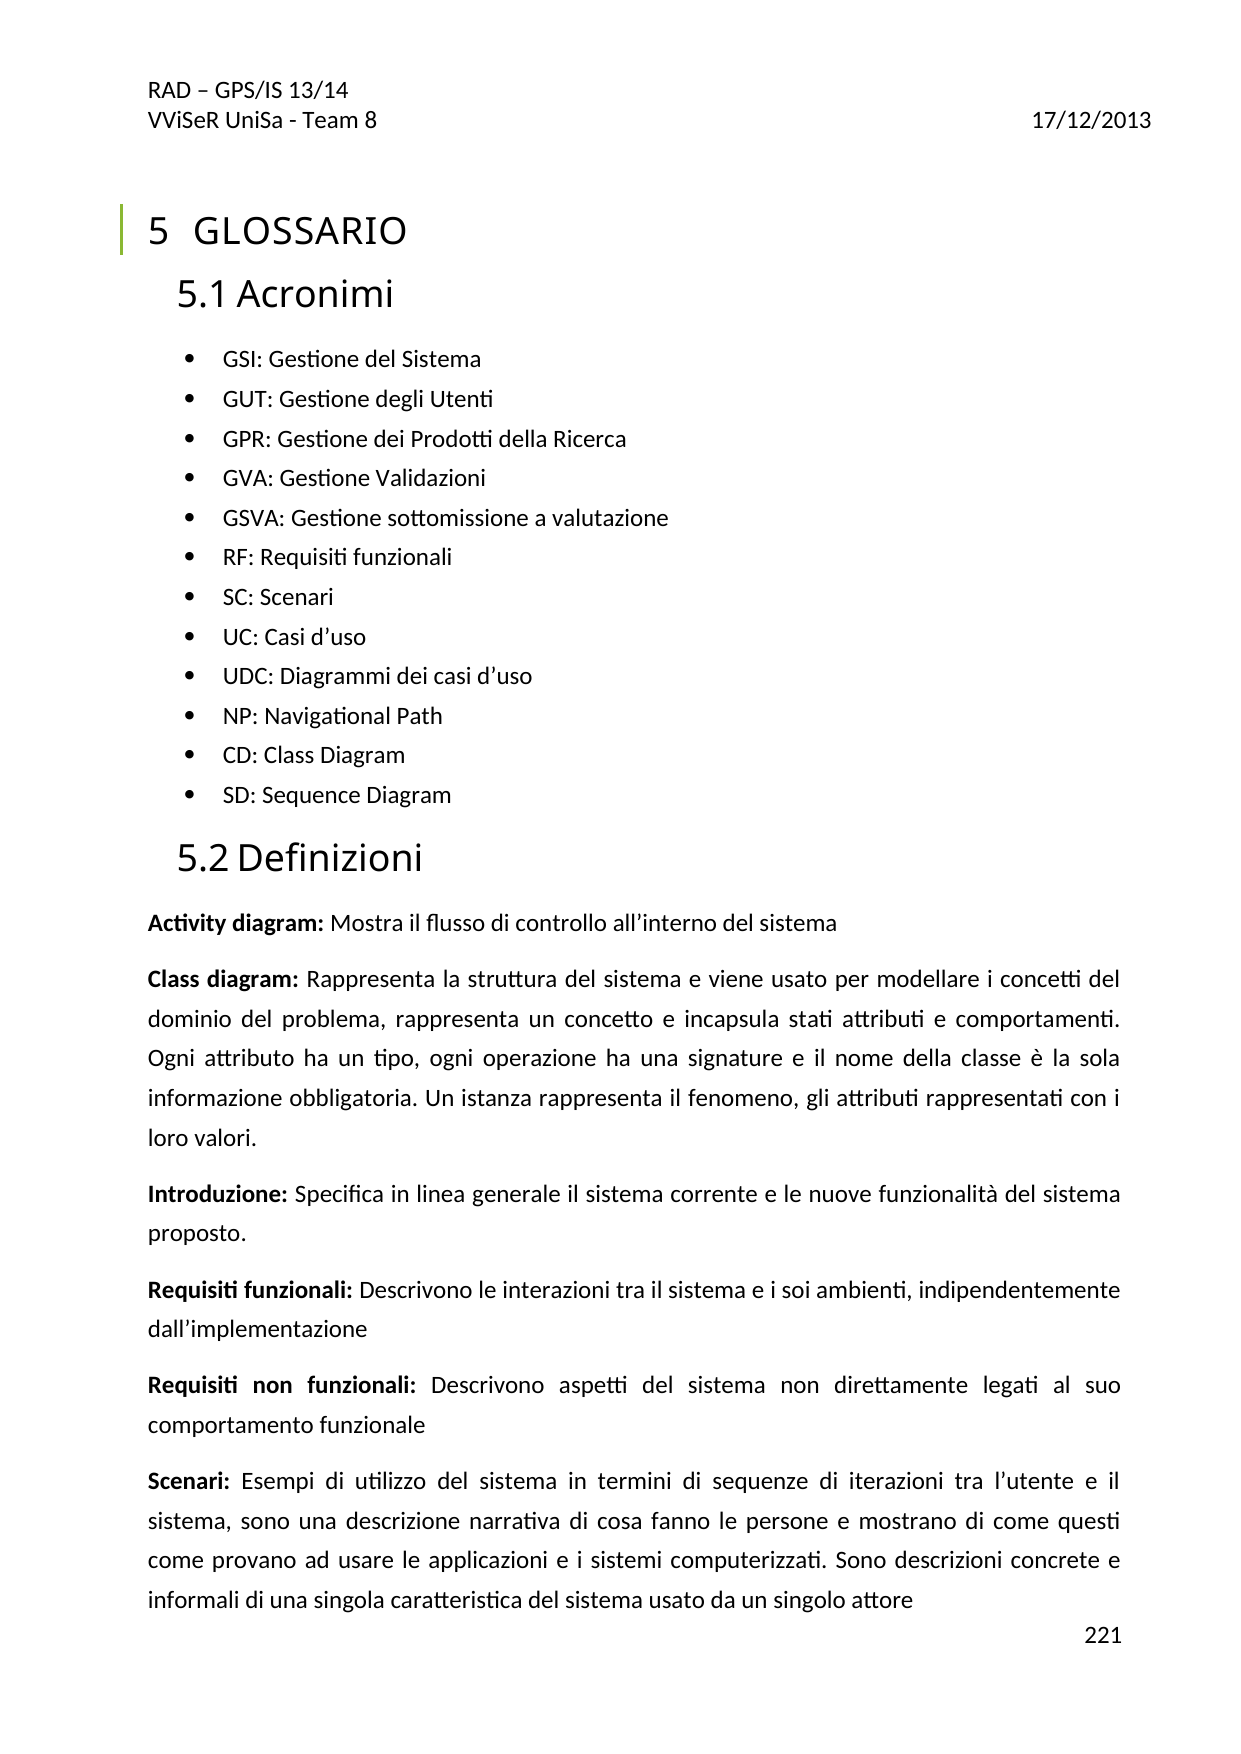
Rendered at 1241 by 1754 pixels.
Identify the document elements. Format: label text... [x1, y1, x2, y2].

subtitle Acronimi [176, 267, 1122, 318]
text Activity diagram: Mostra il flusso di controllo all’interno del sistema [148, 907, 1122, 938]
list GUT: Gestione degli Utenti [185, 383, 1122, 414]
text Introduzione: Specifica in linea generale il sistema corrente e le nuove funzionalità del sistema proposto. [148, 1178, 1122, 1248]
list UC: Casi d’uso [185, 621, 1122, 651]
list SC: Scenari [185, 581, 1122, 612]
list SD: Sequence Diagram [185, 779, 1122, 809]
subtitle Definizioni [176, 831, 1122, 882]
list GPR: Gestione dei Prodotti della Ricerca [185, 423, 1122, 453]
list GSI: Gestione del Sistema [185, 343, 1122, 374]
text Requisiti non funzionali: Descrivono aspetti del sistema non direttamente legati al suo comportamento funzionale [148, 1369, 1122, 1440]
list CD: Class Diagram [185, 739, 1122, 770]
list GSVA: Gestione sottomissione a valutazione [185, 502, 1122, 532]
subtitle Glossario [123, 204, 1122, 255]
list GVA: Gestione Validazioni [185, 462, 1122, 493]
list NP: Navigational Path [185, 700, 1122, 730]
list RF: Requisiti funzionali [185, 541, 1122, 572]
text Requisiti funzionali: Descrivono le interazioni tra il sistema e i soi ambienti, indipendentemente dall’implementazione [148, 1274, 1122, 1344]
text Class diagram: Rappresenta la struttura del sistema e viene usato per modellare i concetti del dominio del problema, rappresenta un concetto e incapsula stati attributi e comportamenti. Ogni attributo ha un tipo, ogni operazione ha una signature e il nome della classe è la sola informazione obbligatoria. Un istanza rappresenta il fenomeno, gli attributi rappresentati con i loro valori. [148, 963, 1122, 1152]
text Scenari: Esempi di utilizzo del sistema in termini di sequenze di iterazioni tra l’utente e il sistema, sono una descrizione narrativa di cosa fanno le persone e mostrano di come questi come provano ad usare le applicazioni e i sistemi computerizzati. Sono descrizioni concrete e informali di una singola caratteristica del sistema usato da un singolo attore [148, 1465, 1122, 1615]
list UDC: Diagrammi dei casi d’uso [185, 660, 1122, 691]
